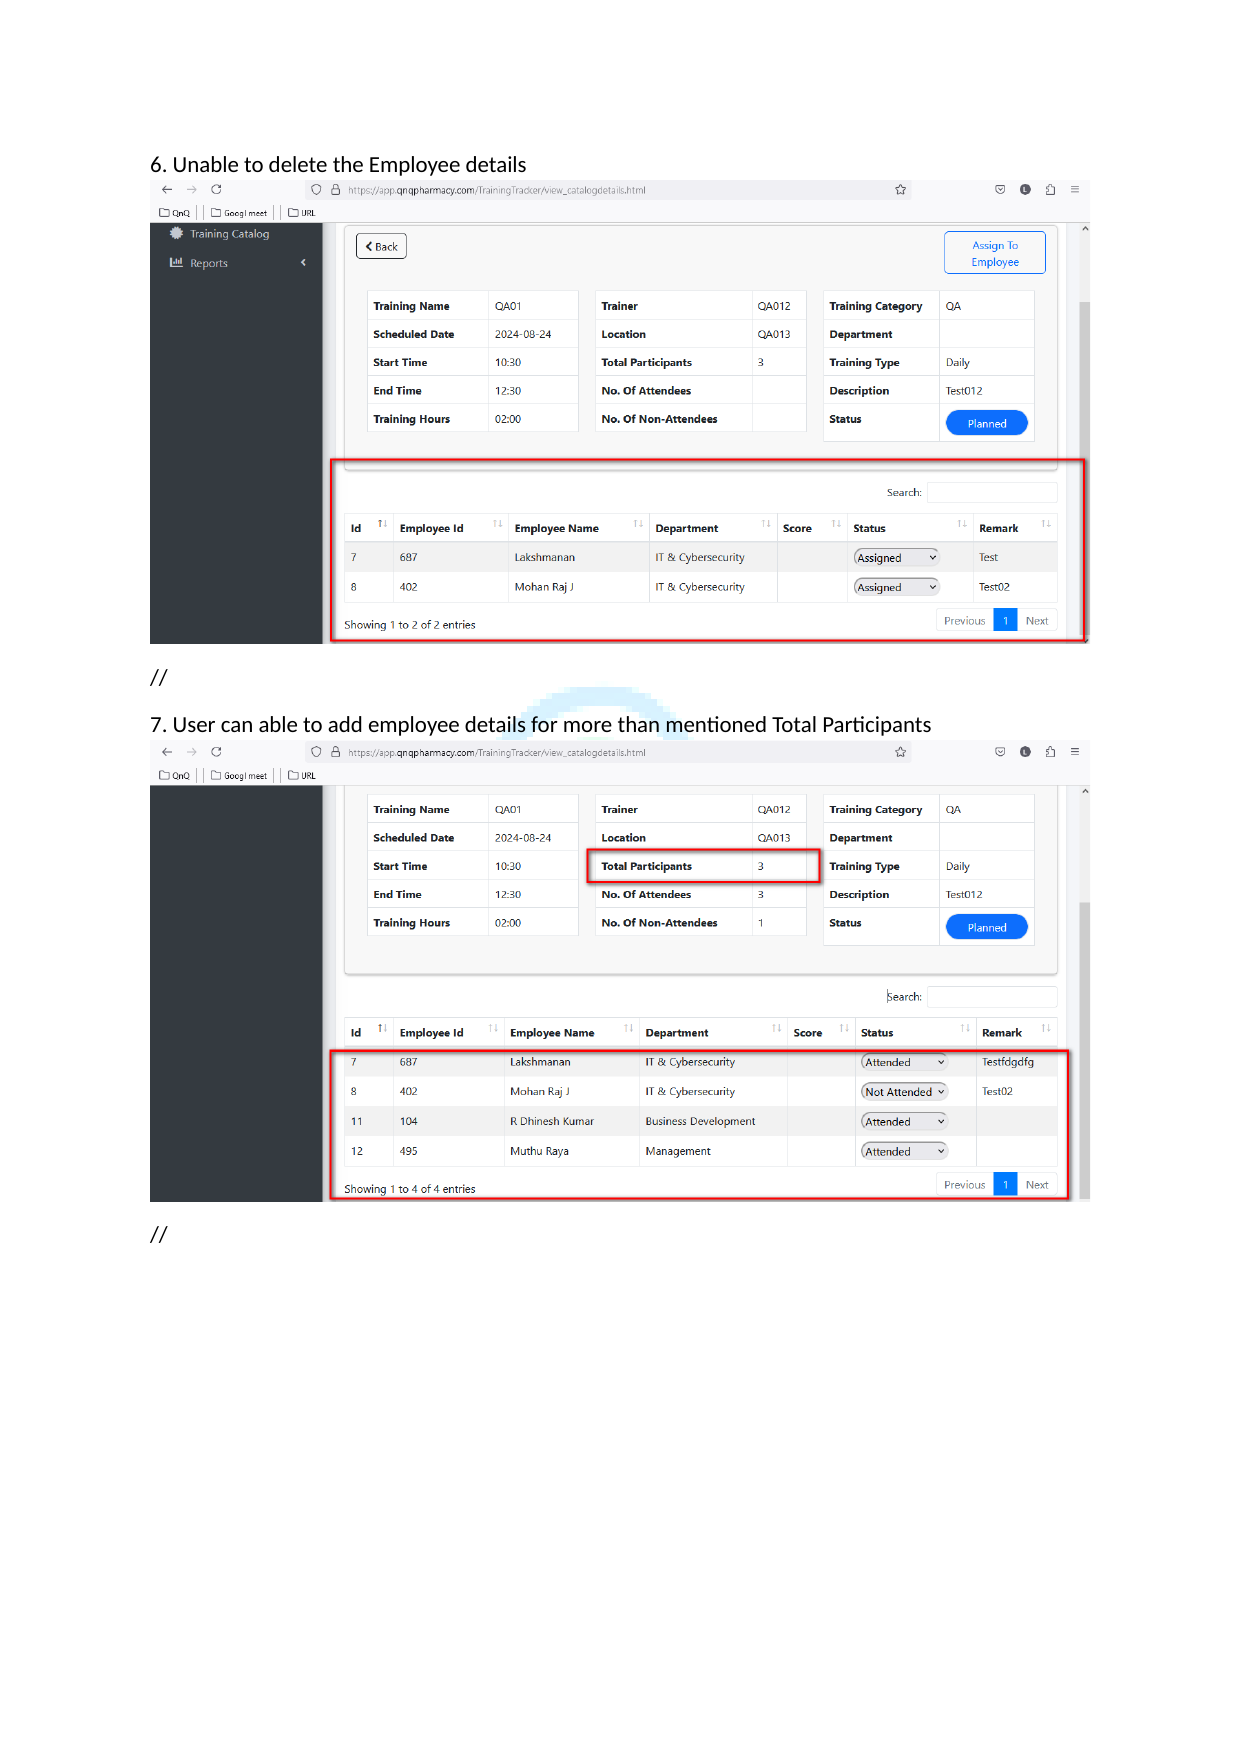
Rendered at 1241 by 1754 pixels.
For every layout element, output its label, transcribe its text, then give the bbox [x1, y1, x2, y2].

picture [150, 180, 1091, 644]
text 7. User can able to add employee details for more than mentioned Total Participants [150, 710, 1090, 740]
text // [150, 663, 1090, 691]
text 6. Unable to delete the Employee details [150, 150, 1090, 180]
text // [150, 1220, 1090, 1248]
picture [150, 740, 1091, 1202]
